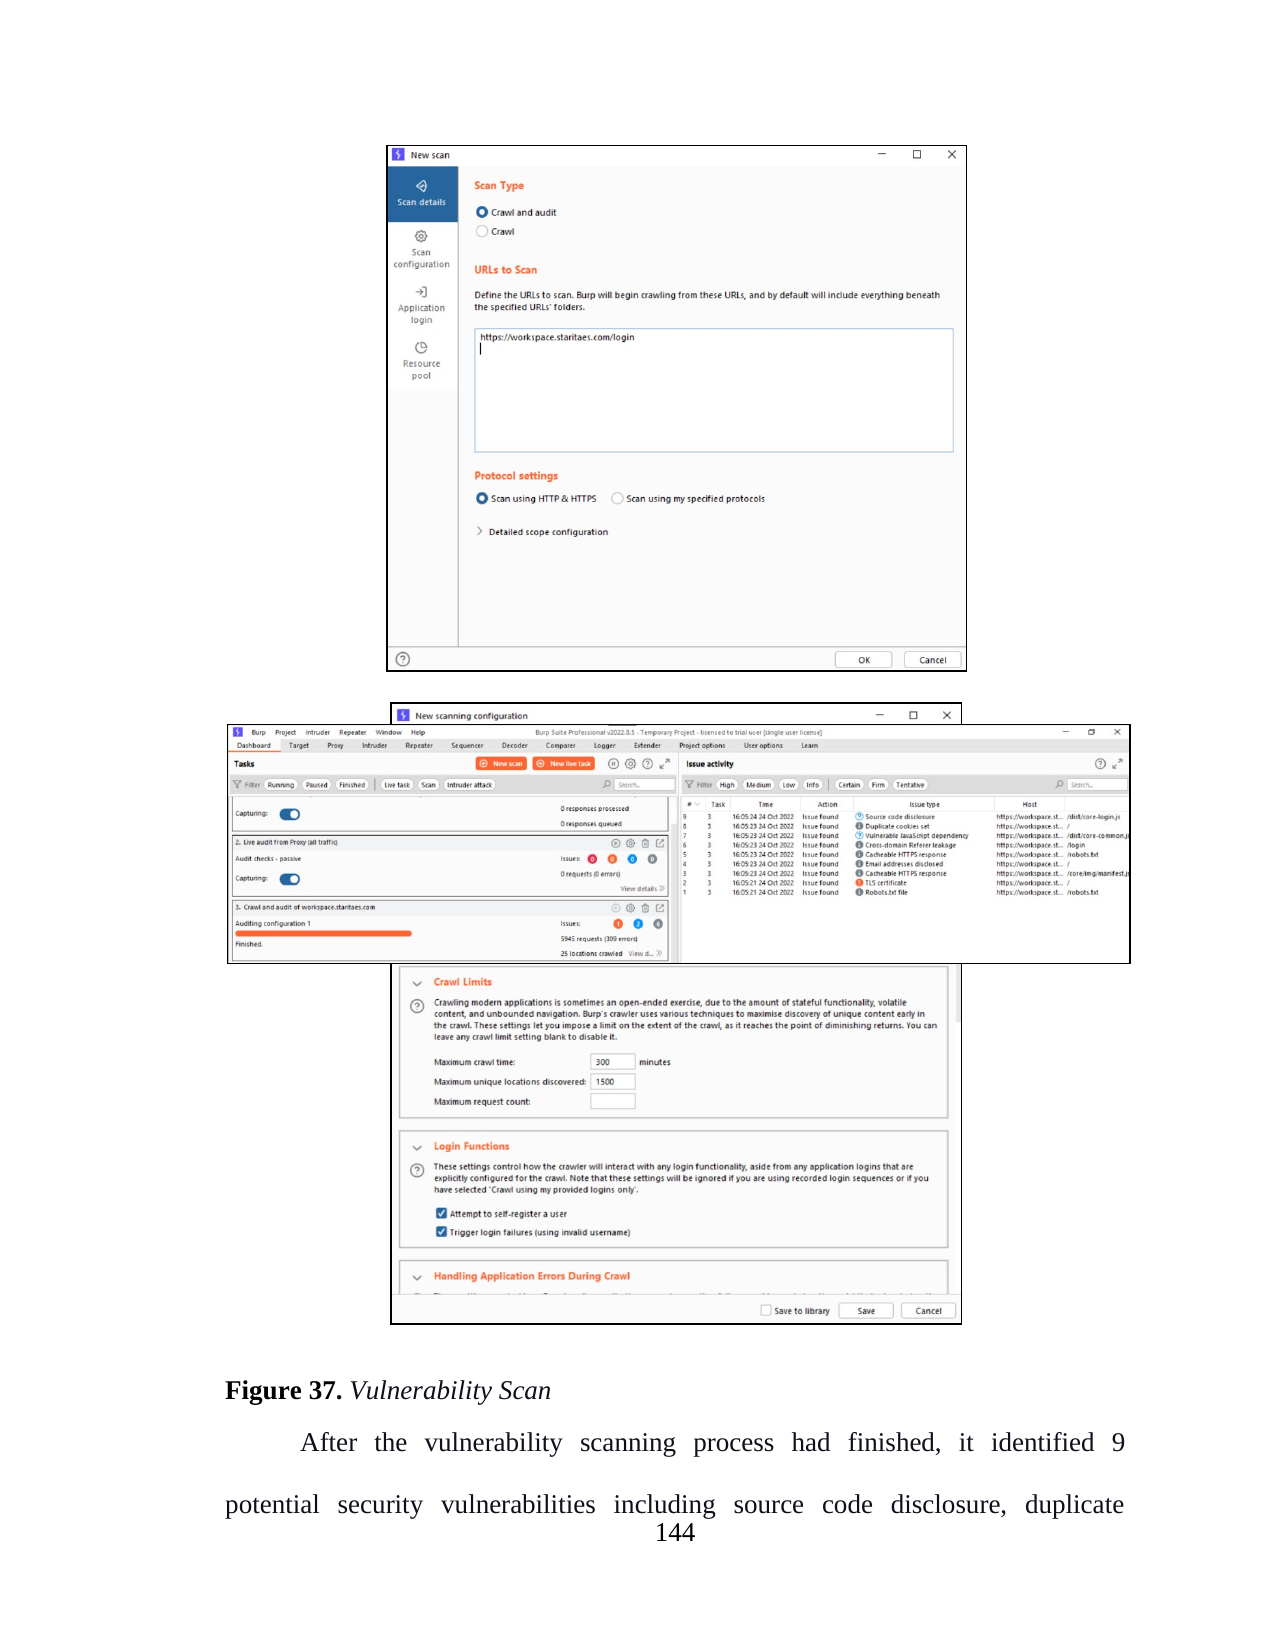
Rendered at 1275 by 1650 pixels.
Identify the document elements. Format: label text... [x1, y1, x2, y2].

picture [388, 147, 966, 670]
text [225, 1426, 1125, 1519]
picture [392, 964, 961, 1323]
text Figure 37. Vulnerability Scan [225, 1374, 1258, 1405]
picture [392, 708, 961, 724]
picture [228, 725, 1129, 963]
